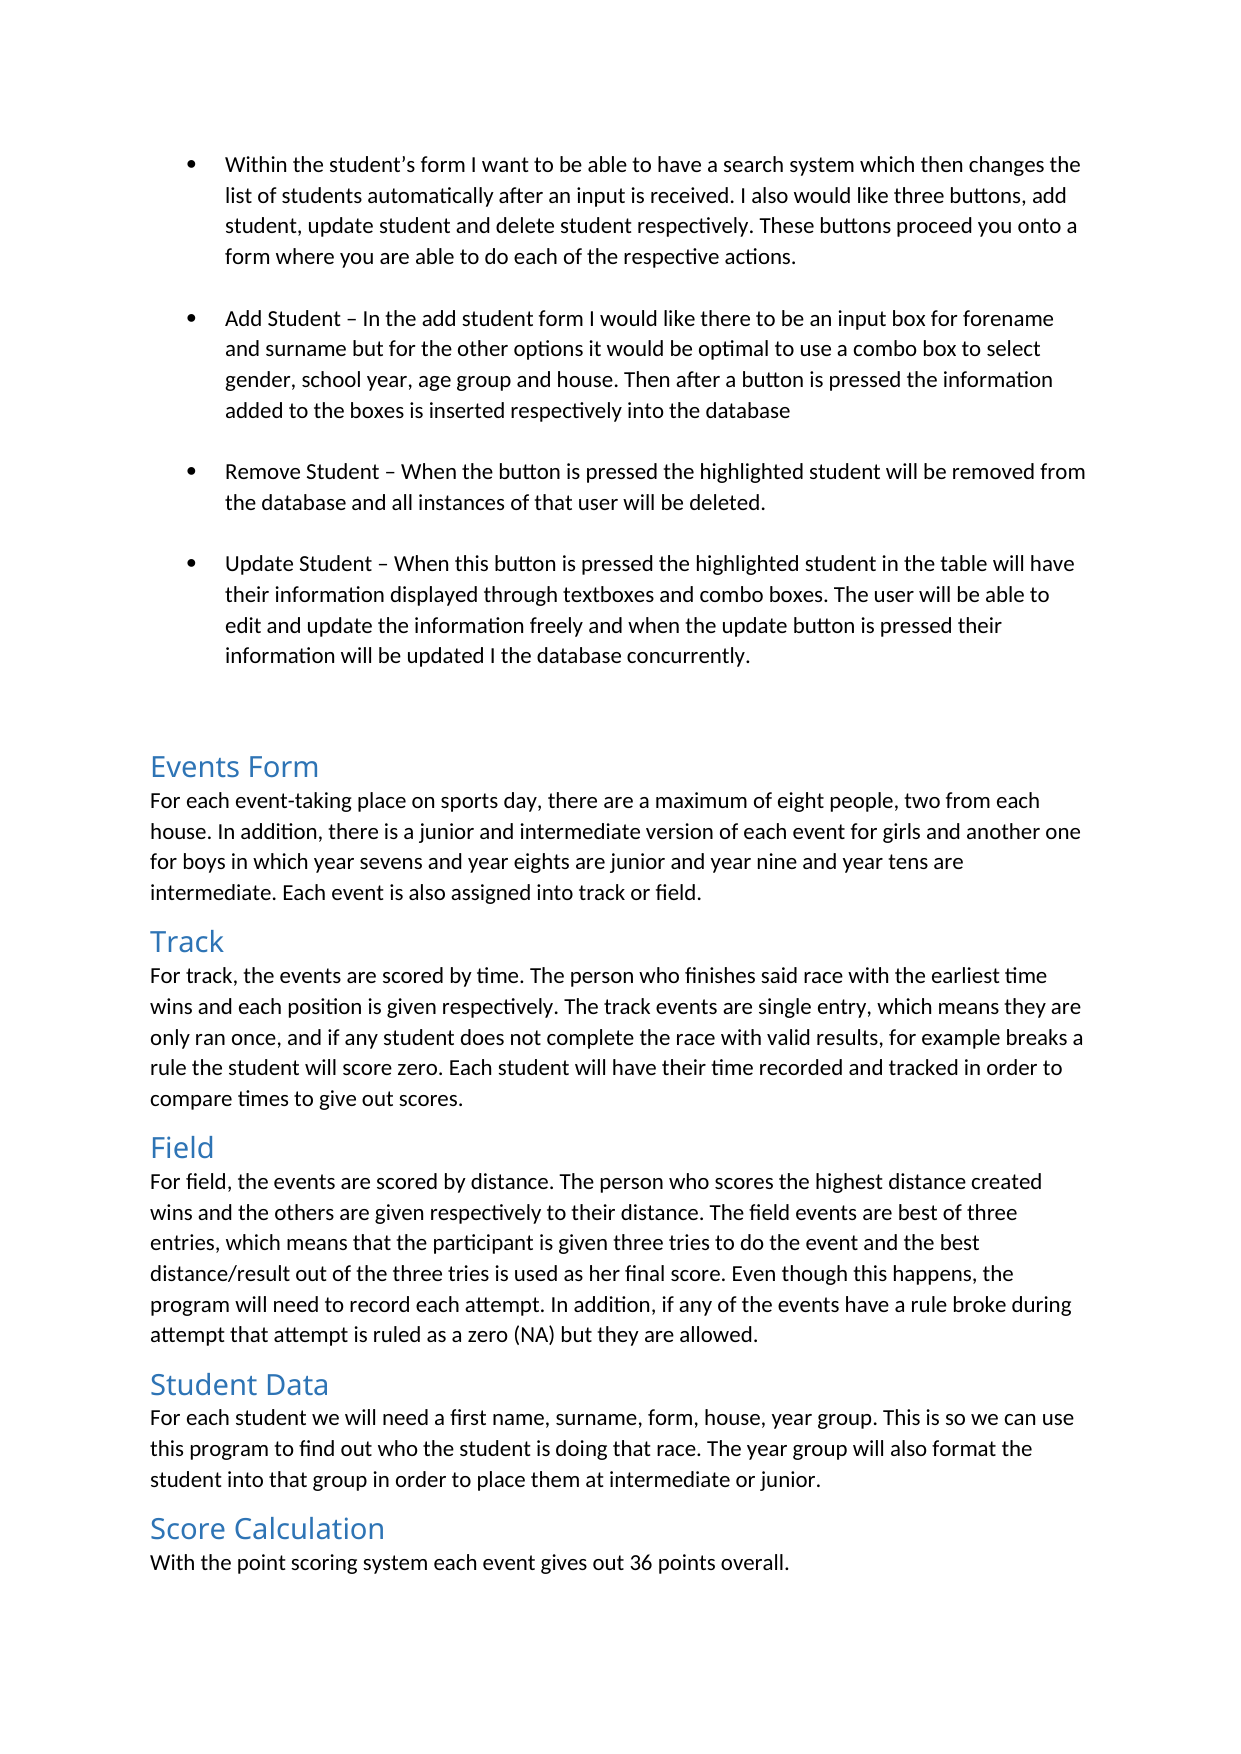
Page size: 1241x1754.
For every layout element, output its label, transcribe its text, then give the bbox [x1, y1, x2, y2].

subtitle Track [150, 921, 1090, 961]
text With the point scoring system each event gives out 36 points overall. [150, 1548, 1090, 1576]
list Update Student – When this button is pressed the highlighted student in the table will have their information displayed through textboxes and combo boxes. The user will be able to edit and update the information freely and when the update button is pressed their information will be updated I the database concurrently. [187, 549, 1090, 670]
subtitle Events Form [150, 746, 1090, 786]
subtitle Field [150, 1127, 1090, 1167]
text For each student we will need a first name, surname, form, house, year group. This is so we can use this program to find out who the student is doing that race. The year group will also format the student into that group in order to place them at intermediate or junior. [150, 1403, 1090, 1493]
text For field, the events are scored by distance. The person who scores the highest distance created wins and the others are given respectively to their distance. The field events are best of three entries, which means that the participant is given three tries to do the event and the best distance/result out of the three tries is used as her final score. Even though this happens, the program will need to record each attempt. In addition, if any of the events have a rule broke during attempt that attempt is ruled as a zero (NA) but they are allowed. [150, 1167, 1090, 1349]
text For track, the events are scored by time. The person who finishes said race with the earliest time wins and each position is given respectively. The track events are single entry, which means they are only ran once, and if any student does not complete the race with valid results, for example breaks a rule the student will score zero. Each student will have their time recorded and tracked in order to compare times to give out scores. [150, 961, 1090, 1112]
text For each event-taking place on sports day, there are a maximum of eight people, two from each house. In addition, there is a junior and intermediate version of each event for girls and another one for boys in which year sevens and year eights are junior and year nine and year tens are intermediate. Each event is also assigned into track or field. [150, 786, 1090, 906]
subtitle Student Data [150, 1364, 1090, 1403]
list Within the student’s form I want to be able to have a search system which then changes the list of students automatically after an input is received. I also would like three buttons, add student, update student and delete student respectively. These buttons proceed you onto a form where you are able to do each of the respective actions. [187, 150, 1090, 270]
list Remove Student – When the button is pressed the highlighted student will be removed from the database and all instances of that user will be deleted. [187, 457, 1090, 516]
subtitle Score Calculation [150, 1508, 1090, 1548]
list Add Student – In the add student form I would like there to be an input box for forename and surname but for the other options it would be optimal to use a combo box to select gender, school year, age group and house. Then after a button is pressed the information added to the boxes is inserted respectively into the database [187, 304, 1090, 424]
